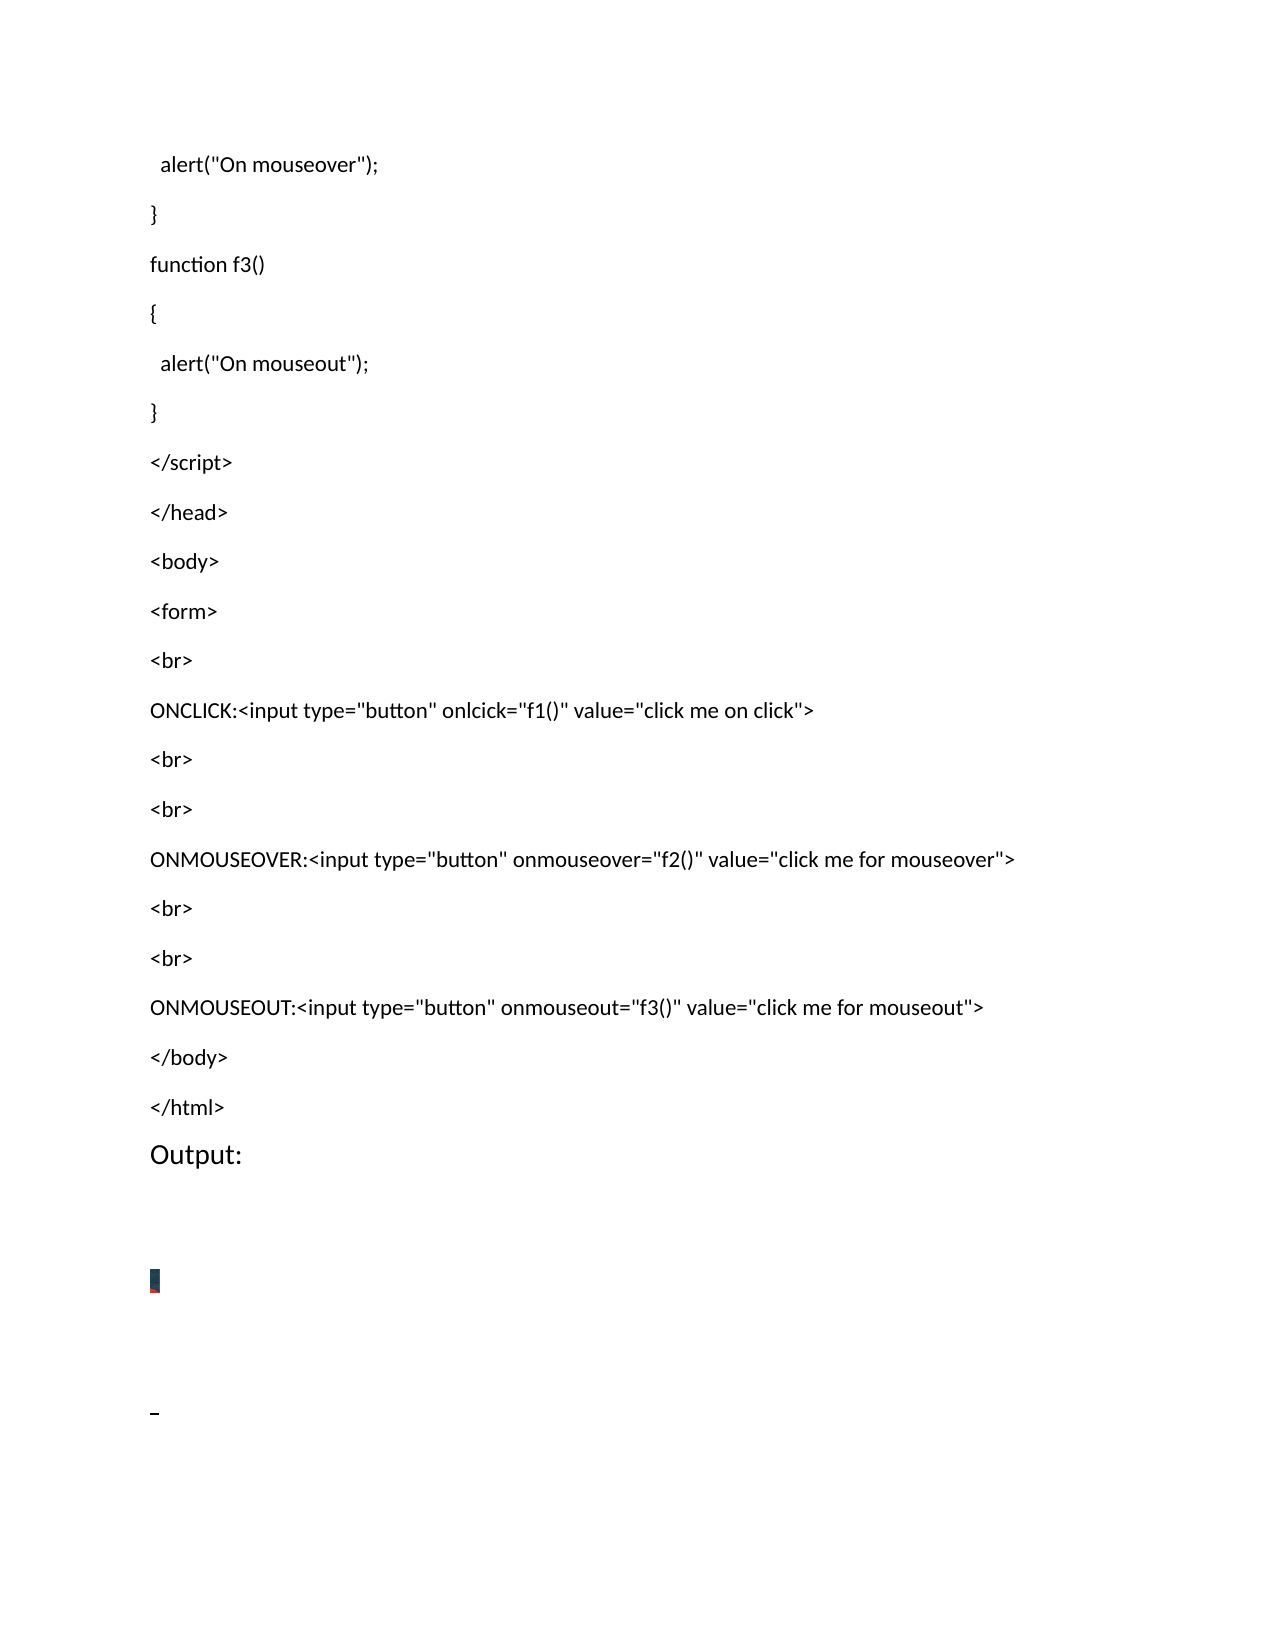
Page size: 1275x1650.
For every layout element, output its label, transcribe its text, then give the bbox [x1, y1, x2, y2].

text { [150, 299, 1125, 327]
text </head> [150, 497, 1125, 526]
text alert("On mouseover"); [150, 150, 1125, 179]
text Output: [150, 1142, 1125, 1170]
text } [150, 199, 1125, 228]
text ONCLICK:<input type="button" onlcick="f1()" value="click me on click"> [150, 695, 1125, 724]
text </script> [150, 447, 1125, 476]
text ONMOUSEOUT:<input type="button" onmouseout="f3()" value="click me for mouseout"> [150, 993, 1125, 1022]
text ONMOUSEOVER:<input type="button" onmouseover="f2()" value="click me for mouseover"> [150, 844, 1125, 873]
text </body> [150, 1042, 1125, 1071]
text <br> [150, 894, 1125, 922]
text } [150, 398, 1125, 427]
text alert("On mouseout"); [150, 348, 1125, 377]
text <br> [150, 646, 1125, 674]
text <br> [150, 943, 1125, 972]
text function f3() [150, 249, 1125, 278]
text <body> [150, 547, 1125, 575]
text <br> [150, 745, 1125, 774]
text <form> [150, 596, 1125, 625]
text <br> [150, 794, 1125, 823]
text </html> [150, 1092, 1125, 1121]
